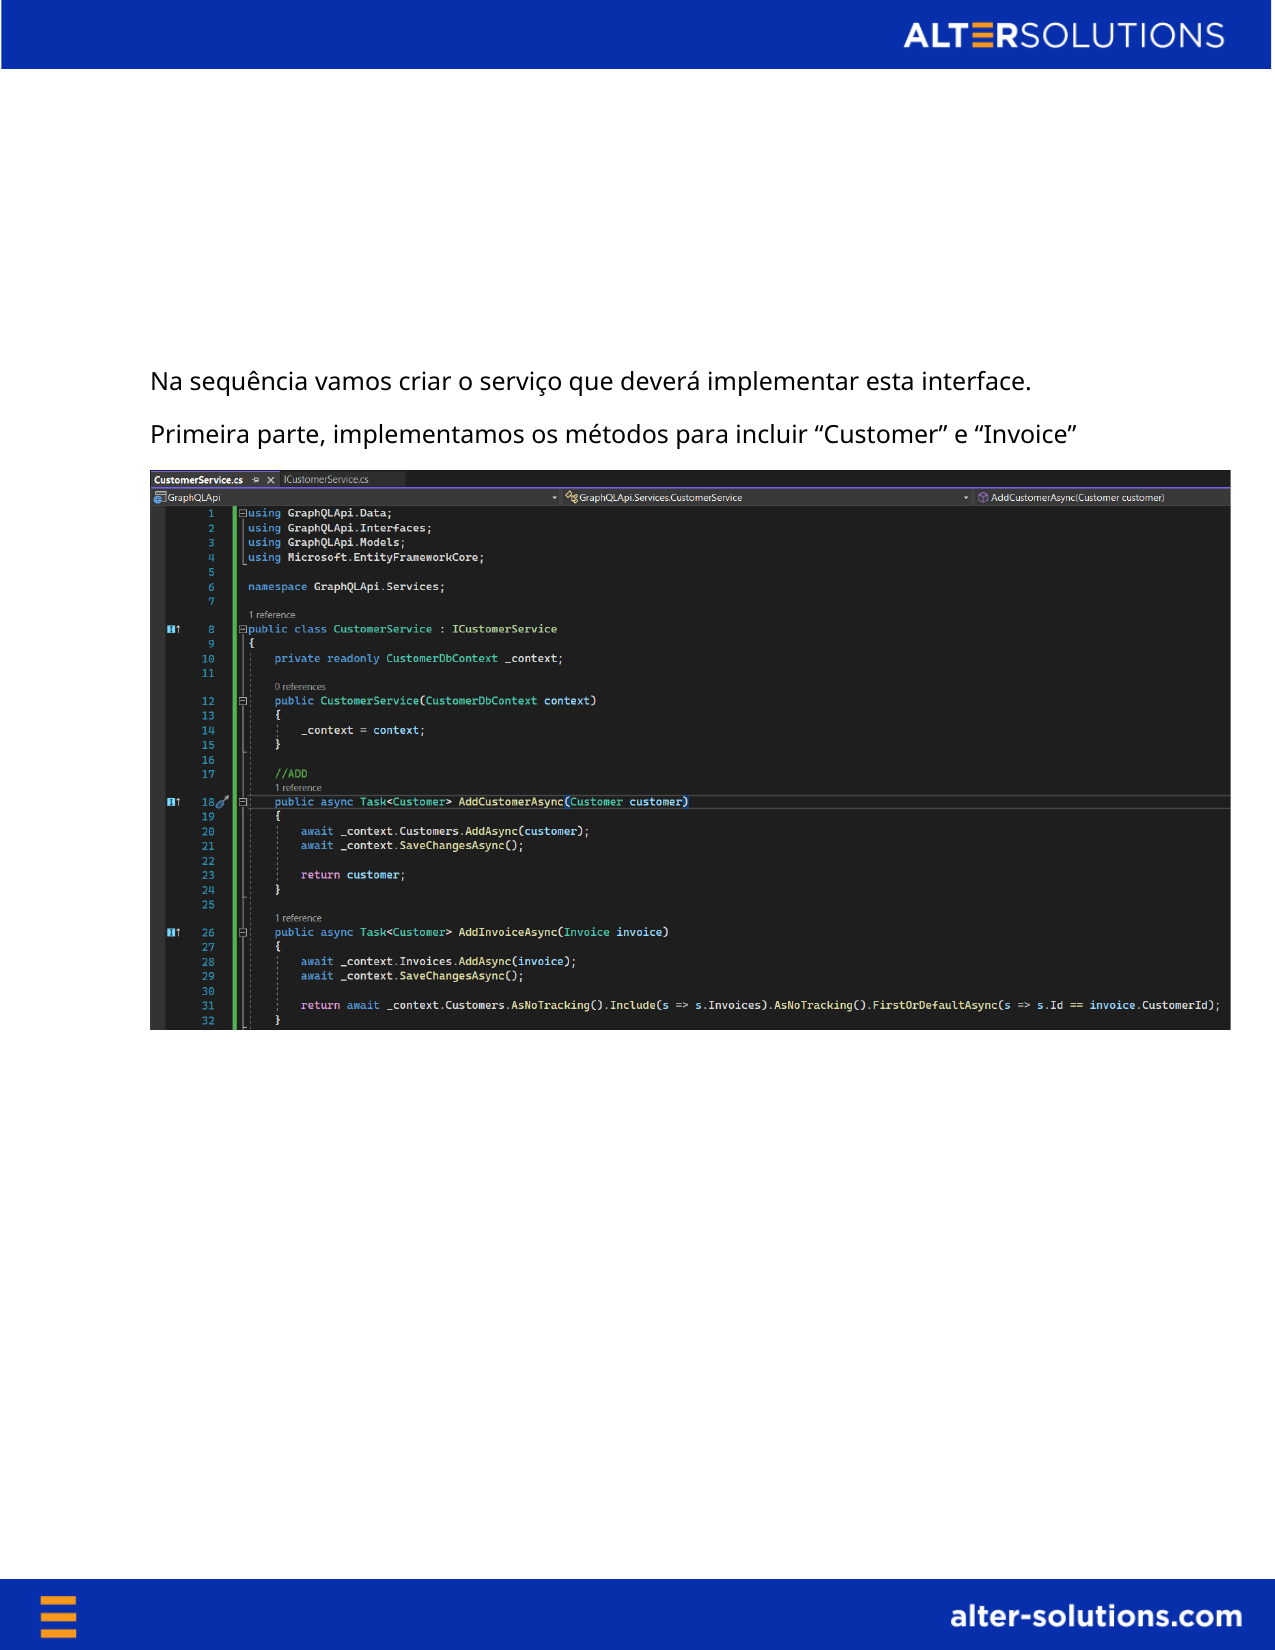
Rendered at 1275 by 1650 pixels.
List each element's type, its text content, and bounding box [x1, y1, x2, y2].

picture [150, 470, 1231, 1030]
picture [0, 0, 1271, 69]
text Primeira parte, implementamos os métodos para incluir “Customer” e “Invoice” [150, 417, 1125, 451]
picture [0, 1579, 1275, 1650]
text Na sequência vamos criar o serviço que deverá implementar esta interface. [150, 364, 1125, 398]
